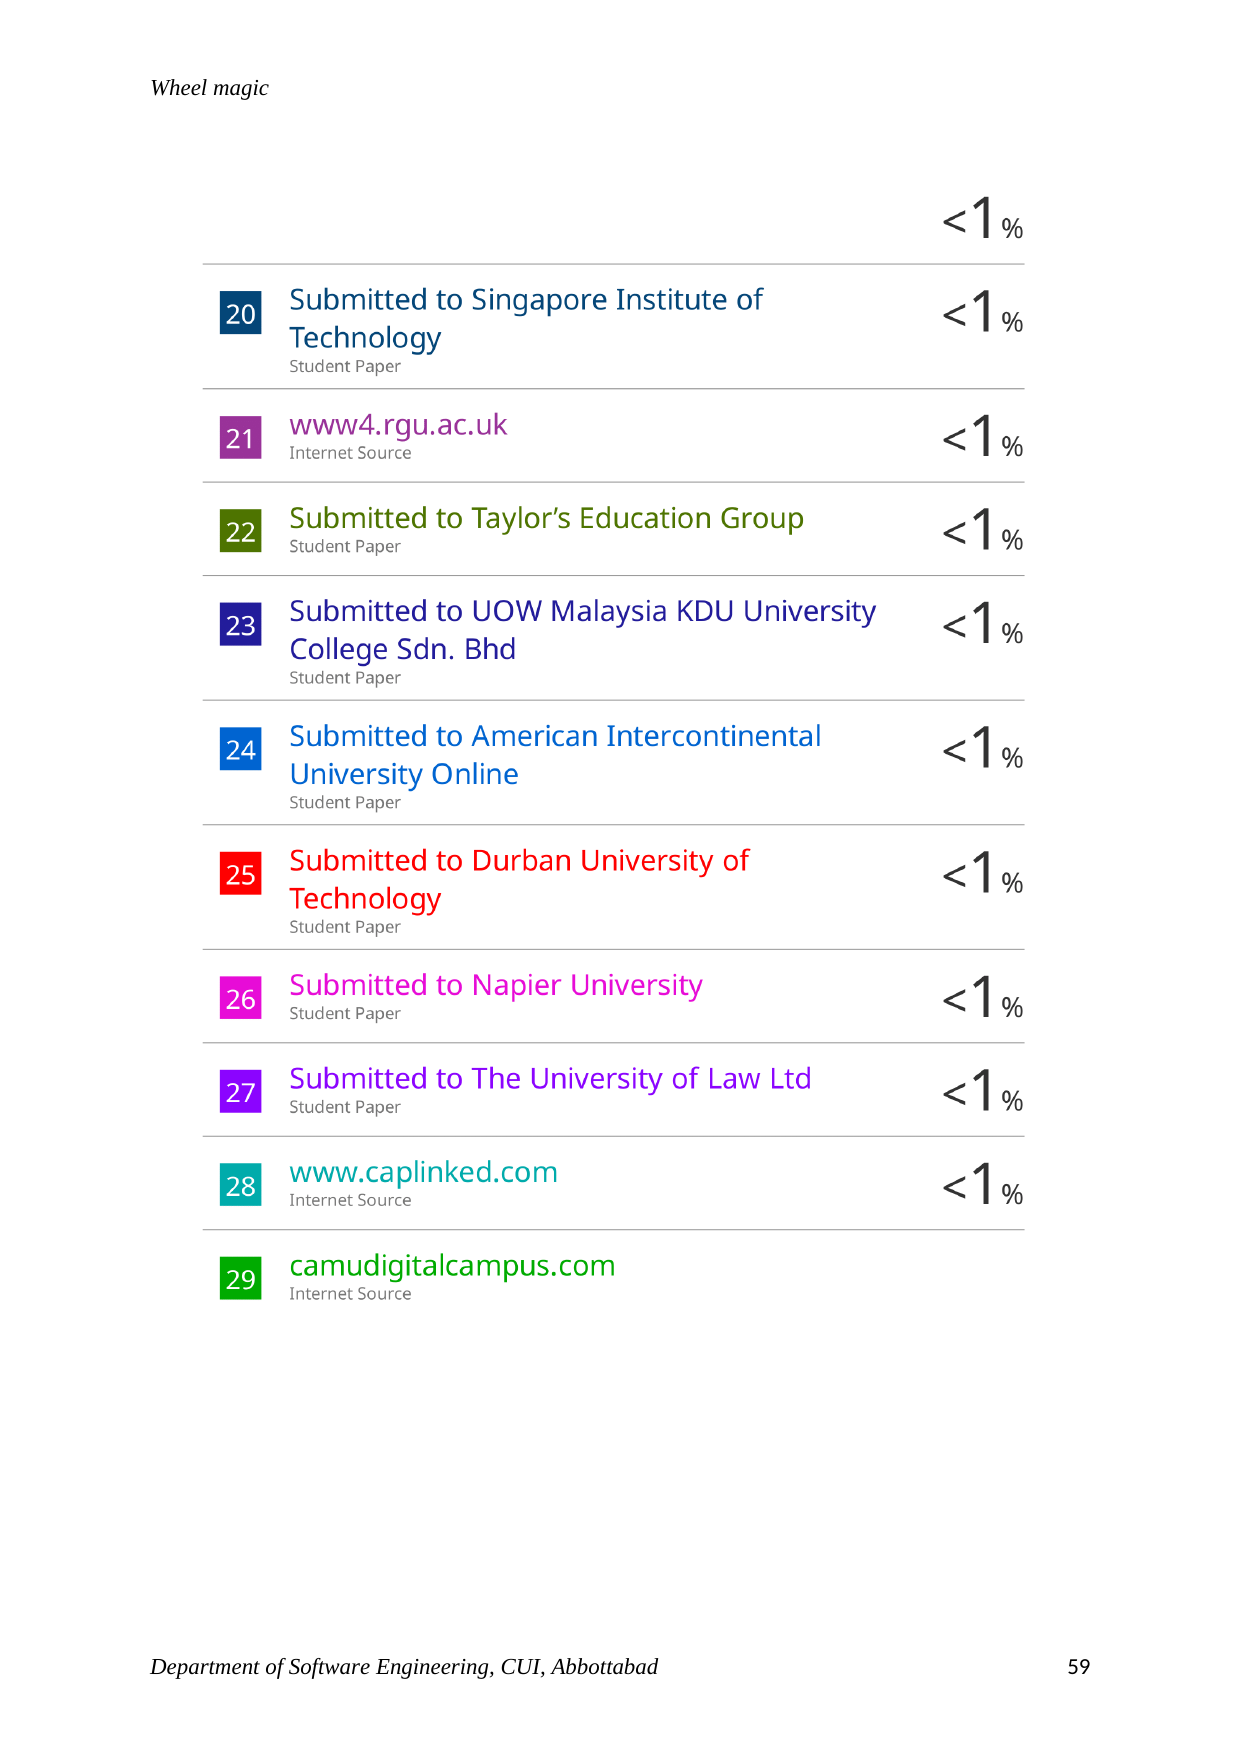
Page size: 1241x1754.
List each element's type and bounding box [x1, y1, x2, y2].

picture [150, 135, 1091, 1352]
